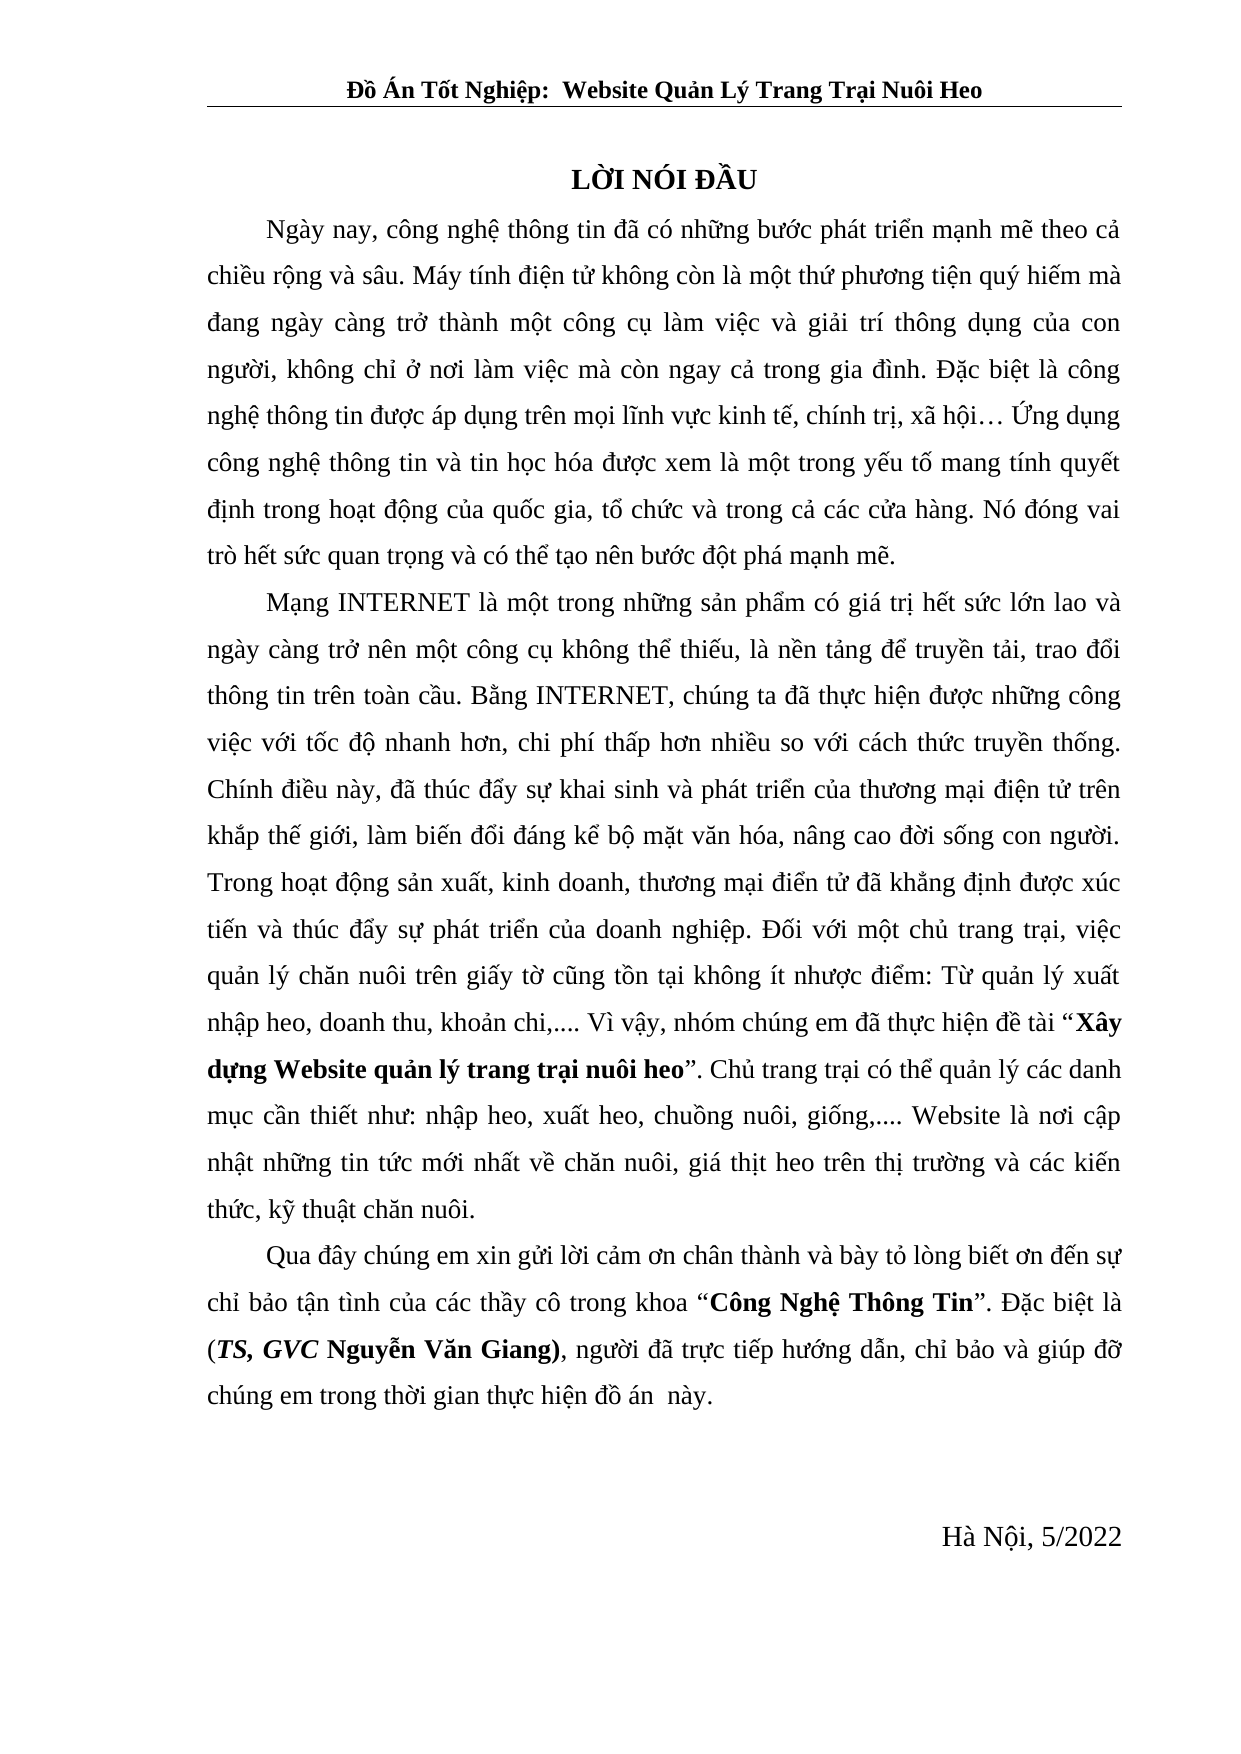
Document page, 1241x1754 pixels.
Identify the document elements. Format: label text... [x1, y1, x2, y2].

text Ngày nay, công nghệ thông tin đã có những bước phát triển mạnh mẽ theo cả chiều rộng và sâu. Máy tính điện tử không còn là một thứ phương tiện quý hiếm mà đang ngày càng trở thành một công cụ làm việc và giải trí thông dụng của con người, không chỉ ở nơi làm việc mà còn ngay cả trong gia đình. Đặc biệt là công nghệ thông tin được áp dụng trên mọi lĩnh vực kinh tế, chính trị, xã hội… Ứng dụng công nghệ thông tin và tin học hóa được xem là một trong yếu tố mang tính quyết định trong hoạt động của quốc gia, tổ chức và trong cả các cửa hàng. Nó đóng vai trò hết sức quan trọng và có thể tạo nên bước đột phá mạnh mẽ. [207, 213, 1122, 571]
text Hà Nội, 5/2022 [882, 1519, 1122, 1553]
text Mạng INTERNET là một trong những sản phẩm có giá trị hết sức lớn lao và ngày càng trở nên một công cụ không thể thiếu, là nền tảng để truyền tải, trao đổi thông tin trên toàn cầu. Bằng INTERNET, chúng ta đã thực hiện được những công việc với tốc độ nhanh hơn, chi phí thấp hơn nhiều so với cách thức truyền thống. Chính điều này, đã thúc đẩy sự khai sinh và phát triển của thương mại điện tử trên khắp thế giới, làm biến đổi đáng kể bộ mặt văn hóa, nâng cao đời sống con người. Trong hoạt động sản xuất, kinh doanh, thương mại điển tử đã khẳng định được xúc tiến và thúc đẩy sự phát triển của doanh nghiệp. Đối với một chủ trang trại, việc quản lý chăn nuôi trên giấy tờ cũng tồn tại không ít nhược điểm: Từ quản lý xuất nhập heo, doanh thu, khoản chi,.... Vì vậy, nhóm chúng em đã thực hiện đề tài “Xây dựng Website quản lý trang trại nuôi heo”. Chủ trang trại có thể quản lý các danh mục cần thiết như: nhập heo, xuất heo, chuồng nuôi, giống,.... Website là nơi cập nhật những tin tức mới nhất về chăn nuôi, giá thịt heo trên thị trường và các kiến thức, kỹ thuật chăn nuôi. [207, 586, 1122, 1224]
subtitle LỜI NÓI ĐẦU [207, 162, 1122, 196]
text Qua đây chúng em xin gửi lời cảm ơn chân thành và bày tỏ lòng biết ơn đến sự chỉ bảo tận tình của các thầy cô trong khoa “Công Nghệ Thông Tin”. Đặc biệt là (TS, GVC Nguyễn Văn Giang), người đã trực tiếp hướng dẫn, chỉ bảo và giúp đỡ chúng em trong thời gian thực hiện đồ án này. [207, 1239, 1122, 1411]
